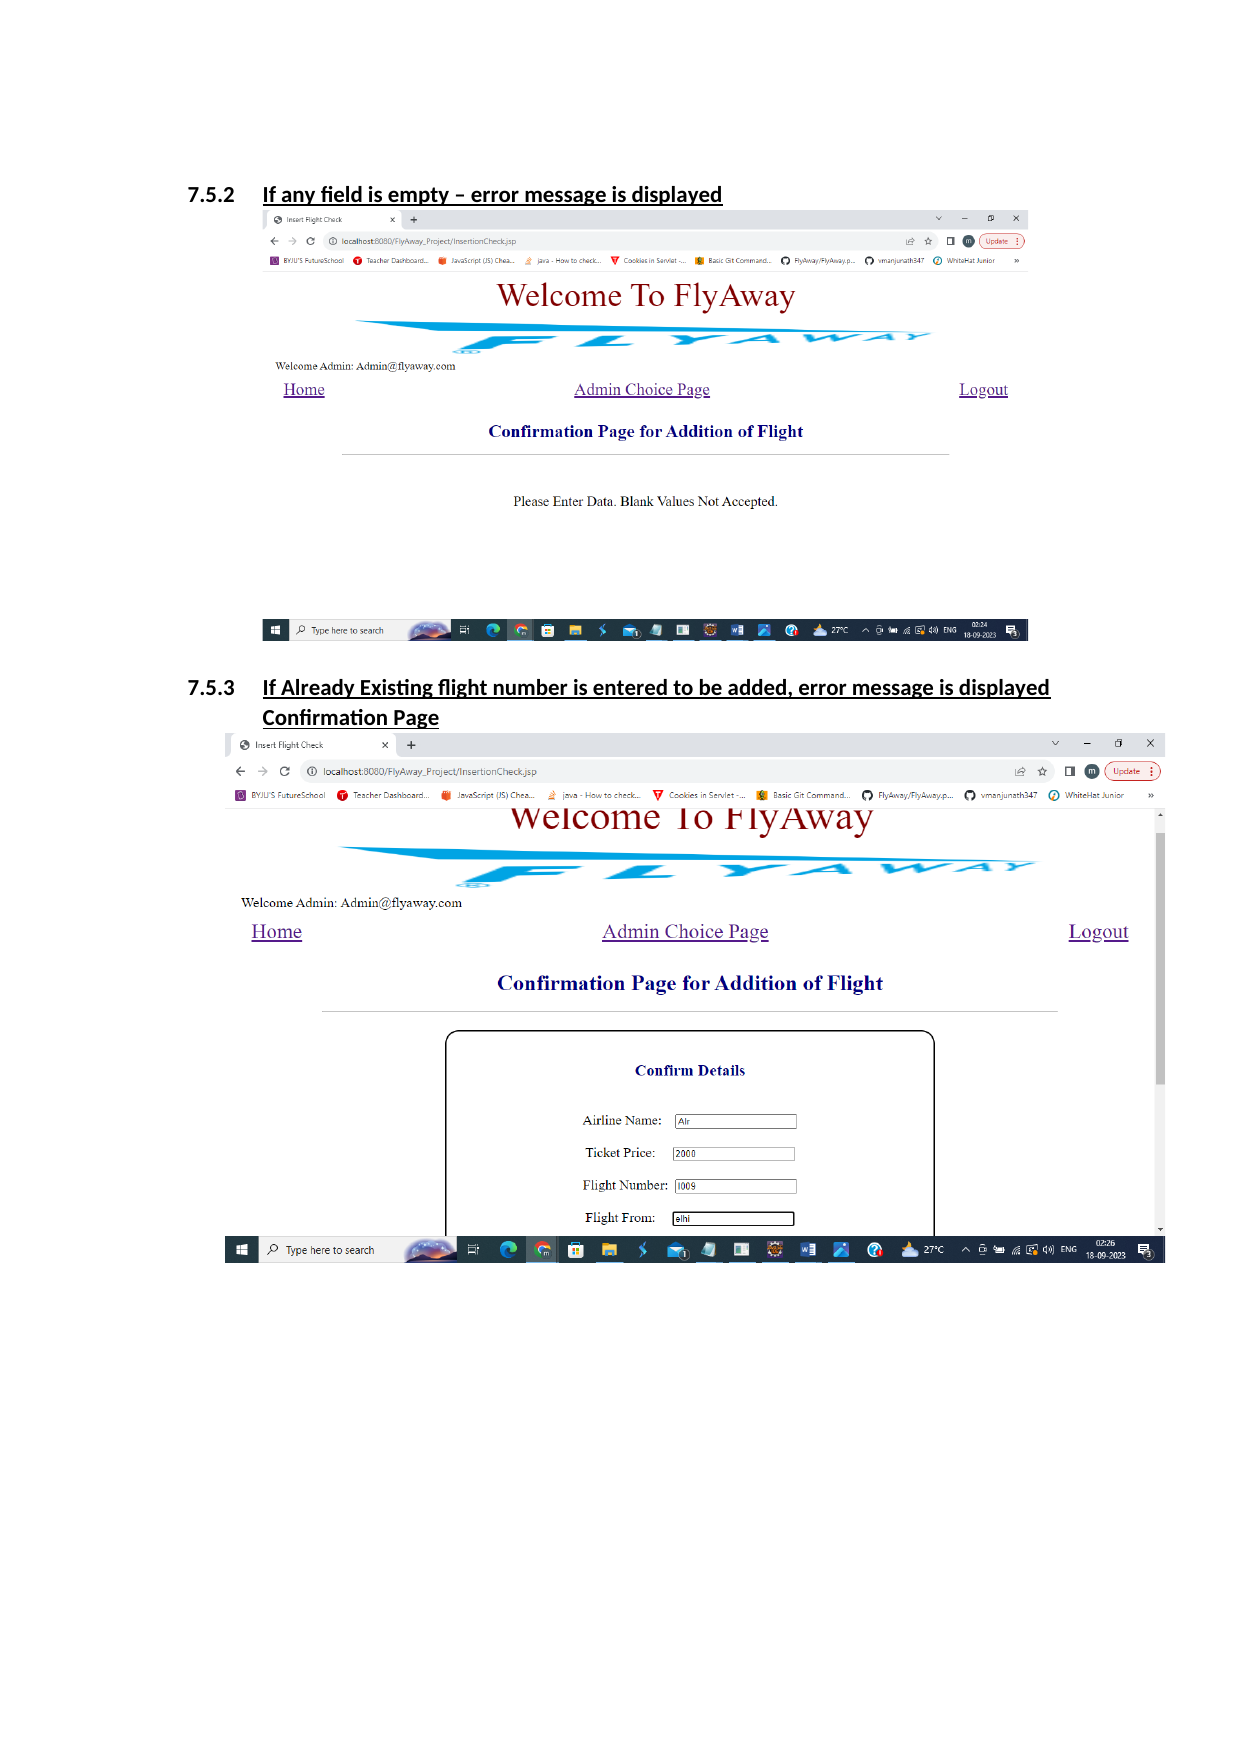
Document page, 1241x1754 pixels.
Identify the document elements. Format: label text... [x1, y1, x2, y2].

picture [262, 210, 1029, 641]
list If Already Existing flight number is entered to be added, error message is displayed [187, 673, 1090, 701]
list Confirmation Page [262, 703, 1090, 732]
picture [225, 733, 1166, 1263]
list If any field is empty – error message is displayed [187, 180, 1090, 208]
